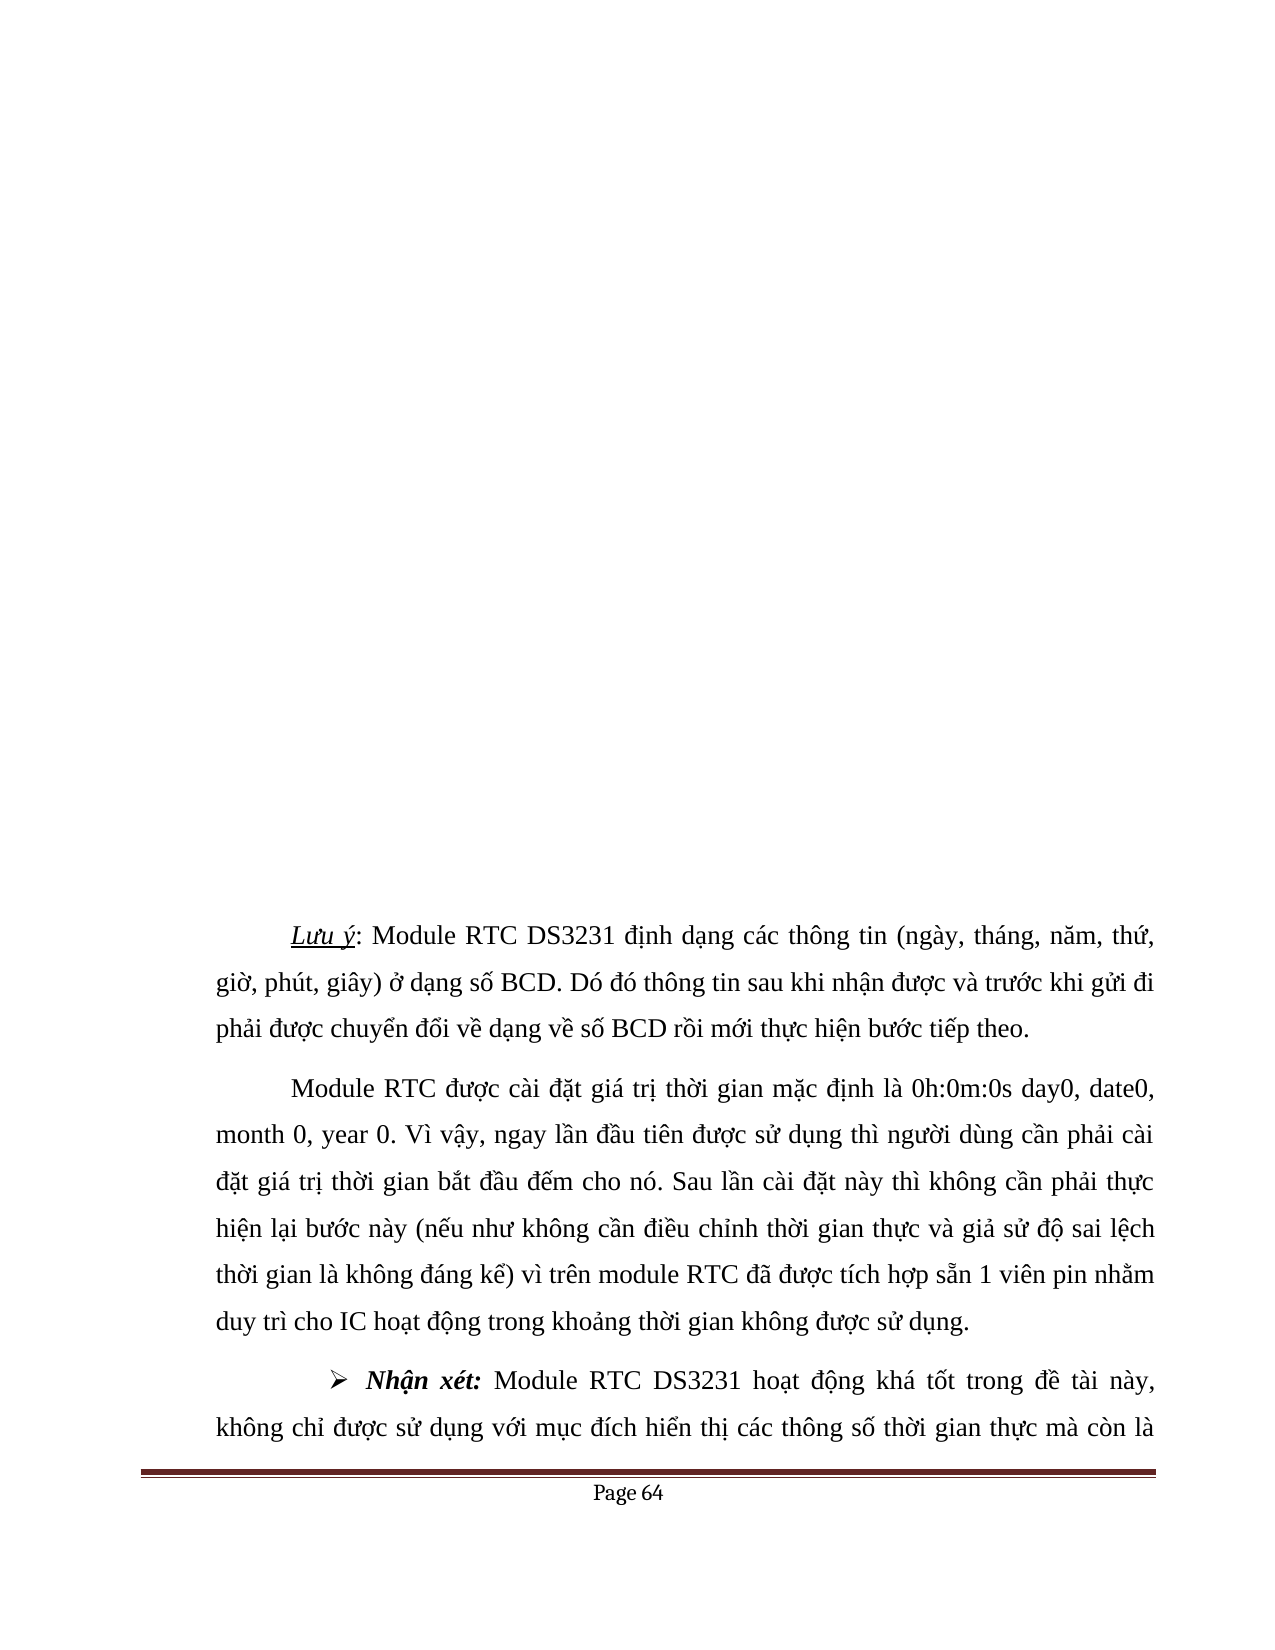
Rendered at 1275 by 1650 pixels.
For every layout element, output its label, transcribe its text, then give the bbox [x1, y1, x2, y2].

text Lưu ý: Module RTC DS3231 định dạng các thông tin (ngày, tháng, năm, thứ, giờ, phút, giây) ở dạng số BCD. Dó đó thông tin sau khi nhận được và trước khi gửi đi phải được chuyển đổi về dạng về số BCD rồi mới thực hiện bước tiếp theo. [216, 919, 1156, 1044]
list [216, 1364, 1156, 1442]
text Module RTC được cài đặt giá trị thời gian mặc định là 0h:0m:0s day0, date0, month 0, year 0. Vì vậy, ngay lần đầu tiên được sử dụng thì người dùng cần phải cài đặt giá trị thời gian bắt đầu đếm cho nó. Sau lần cài đặt này thì không cần phải thực hiện lại bước này (nếu như không cần điều chỉnh thời gian thực và giả sử độ sai lệch thời gian là không đáng kể) vì trên module RTC đã được tích hợp sẵn 1 viên pin nhằm duy trì cho IC hoạt động trong khoảng thời gian không được sử dụng. [216, 1072, 1156, 1336]
